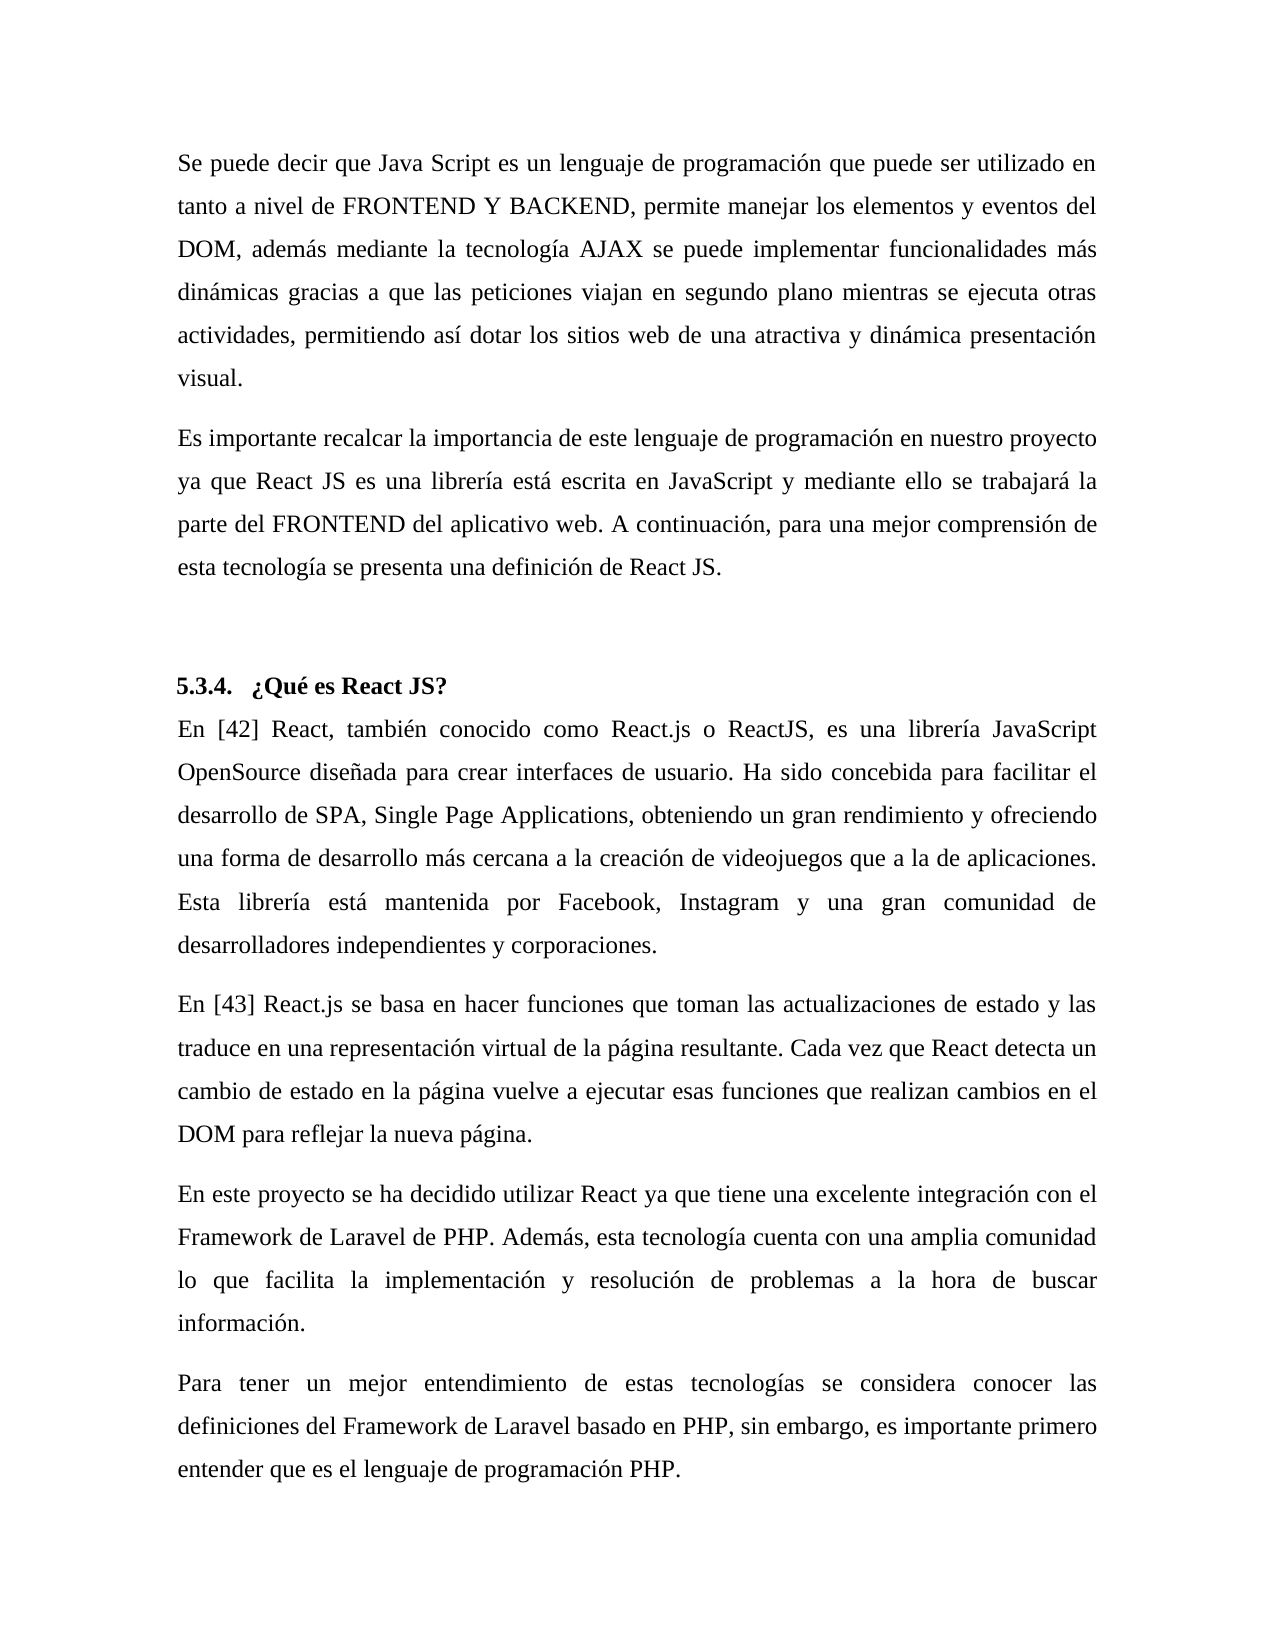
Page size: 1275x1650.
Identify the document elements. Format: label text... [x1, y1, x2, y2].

text Es importante recalcar la importancia de este lenguaje de programación en nuestro proyecto ya que React JS es una librería está escrita en JavaScript y mediante ello se trabajará la parte del FRONTEND del aplicativo web. A continuación, para una mejor comprensión de esta tecnología se presenta una definición de React JS. [177, 423, 1098, 581]
text Se puede decir que Java Script es un lenguaje de programación que puede ser utilizado en tanto a nivel de FRONTEND Y BACKEND, permite manejar los elementos y eventos del DOM, además mediante la tecnología AJAX se puede implementar funcionalidades más dinámicas gracias a que las peticiones viajan en segundo plano mientras se ejecuta otras actividades, permitiendo así dotar los sitios web de una atractiva y dinámica presentación visual. [177, 148, 1098, 392]
text En este proyecto se ha decidido utilizar React ya que tiene una excelente integración con el Framework de Laravel de PHP. Además, esta tecnología cuenta con una amplia comunidad lo que facilita la implementación y resolución de problemas a la hora de buscar información. [177, 1179, 1098, 1337]
list ¿Qué es React JS? [176, 671, 1098, 700]
text Para tener un mejor entendimiento de estas tecnologías se considera conocer las definiciones del Framework de Laravel basado en PHP, sin embargo, es importante primero entender que es el lenguaje de programación PHP. [177, 1368, 1098, 1483]
text En [42] React, también conocido como React.js o ReactJS, es una librería JavaScript OpenSource diseñada para crear interfaces de usuario. Ha sido concebida para facilitar el desarrollo de SPA, Single Page Applications, obteniendo un gran rendimiento y ofreciendo una forma de desarrollo más cercana a la creación de videojuegos que a la de aplicaciones. Esta librería está mantenida por Facebook, Instagram y una gran comunidad de desarrolladores independientes y corporaciones. [177, 714, 1098, 958]
text En [43] React.js se basa en hacer funciones que toman las actualizaciones de estado y las traduce en una representación virtual de la página resultante. Cada vez que React detecta un cambio de estado en la página vuelve a ejecutar esas funciones que realizan cambios en el DOM para reflejar la nueva página. [177, 989, 1098, 1148]
